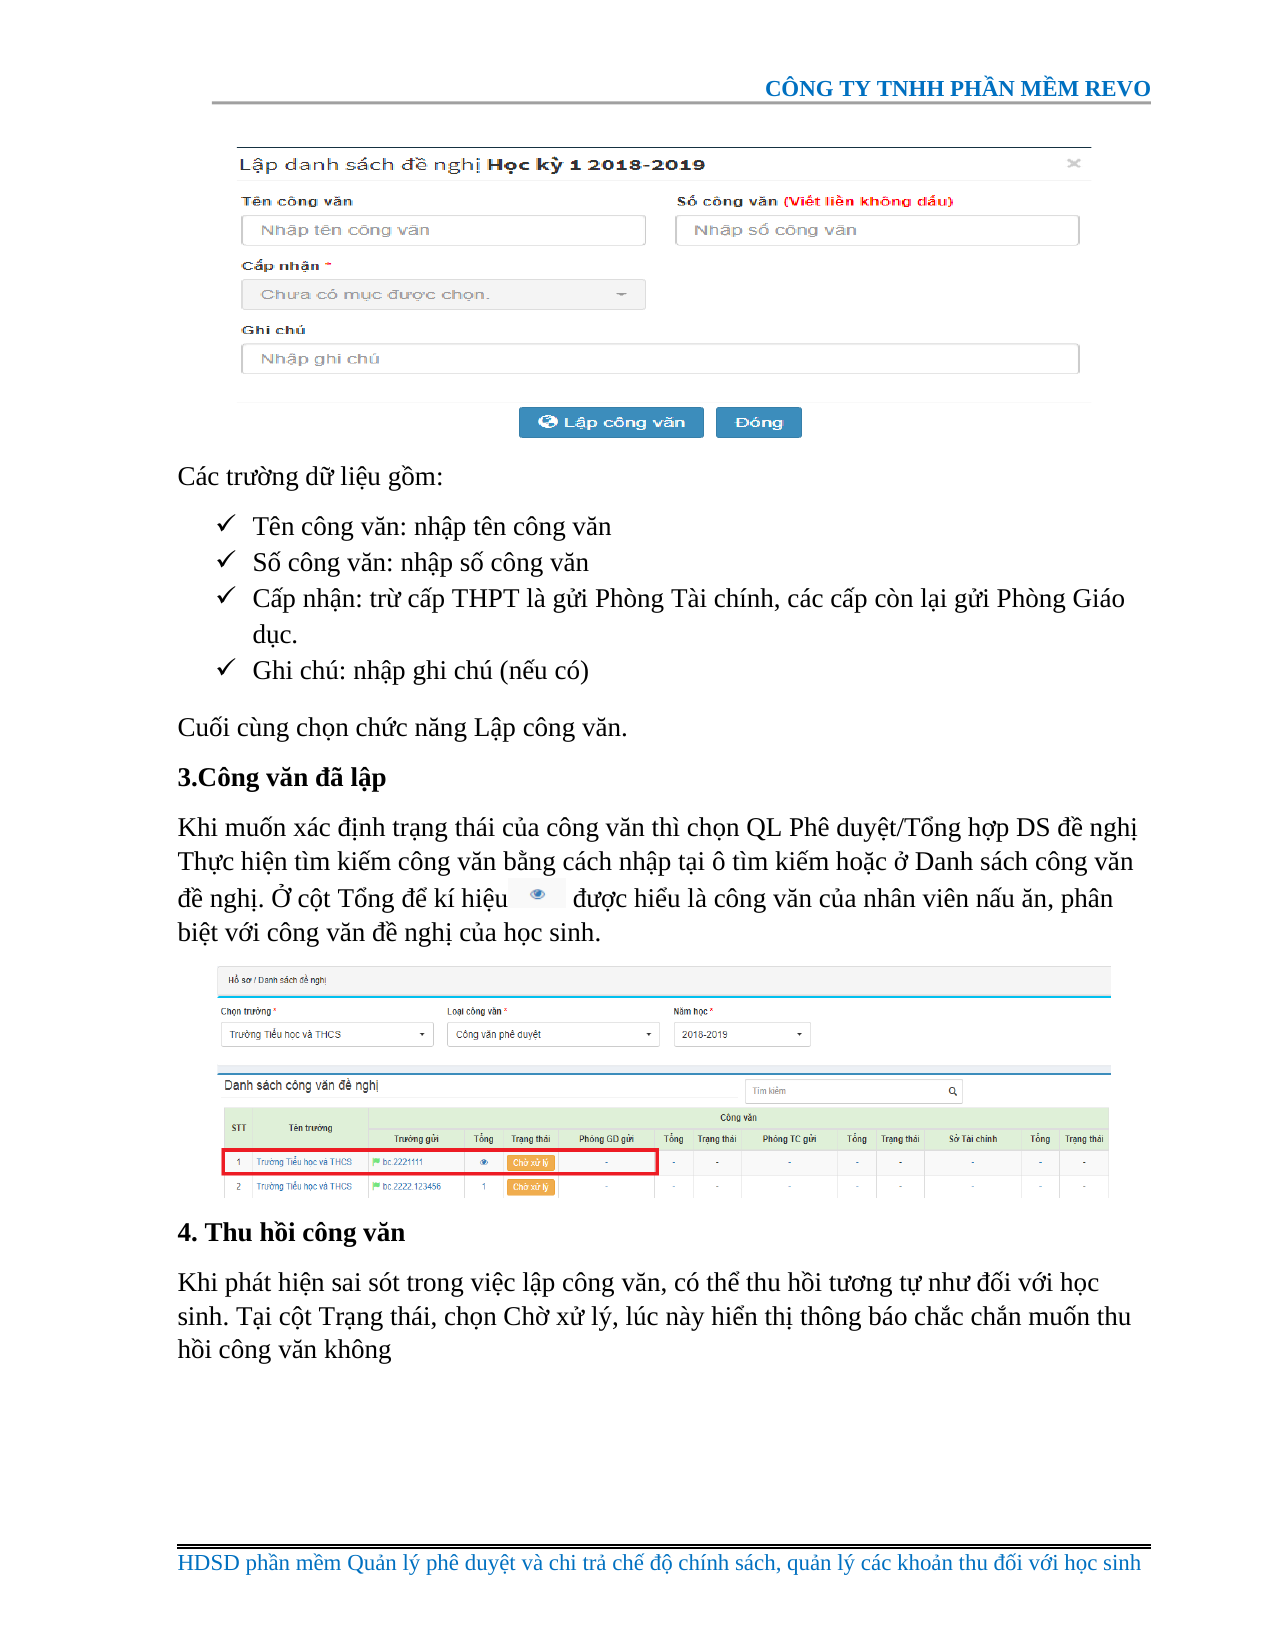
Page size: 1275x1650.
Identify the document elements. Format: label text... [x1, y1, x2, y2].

text Cuối cùng chọn chức năng Lập công văn. [177, 711, 1151, 742]
list Số công văn: nhập số công văn [215, 546, 1151, 578]
picture [217, 999, 1111, 1198]
text Các trường dữ liệu gồm: [177, 460, 1151, 491]
text 3.Công văn đã lập [177, 761, 1151, 792]
list Tên công văn: nhập tên công văn [215, 511, 1151, 542]
picture [508, 878, 566, 908]
text Khi phát hiện sai sót trong việc lập công văn, có thể thu hồi tương tự như đối với học sinh. Tại cột Trạng thái, chọn Chờ xử lý, lúc này hiển thị thông báo chắc chắn muốn thu hồi công văn không [177, 1266, 1151, 1365]
text 4. Thu hồi công văn [177, 1216, 1151, 1247]
text Khi muốn xác định trạng thái của công văn thì chọn QL Phê duyệt/Tổng hợp DS đề nghị Thực hiện tìm kiếm công văn bằng cách nhập tại ô tìm kiếm hoặc ở Danh sách công văn đề nghị. Ở cột Tổng để kí hiệu được hiểu là công văn của nhân viên nấu ăn, phân biệt với công văn đề nghị của học sinh. [177, 811, 1151, 947]
list Cấp nhận: trừ cấp THPT là gửi Phòng Tài chính, các cấp còn lại gửi Phòng Giáo dục. [215, 582, 1151, 649]
list Ghi chú: nhập ghi chú (nếu có) [215, 654, 1151, 685]
picture [217, 966, 1111, 996]
